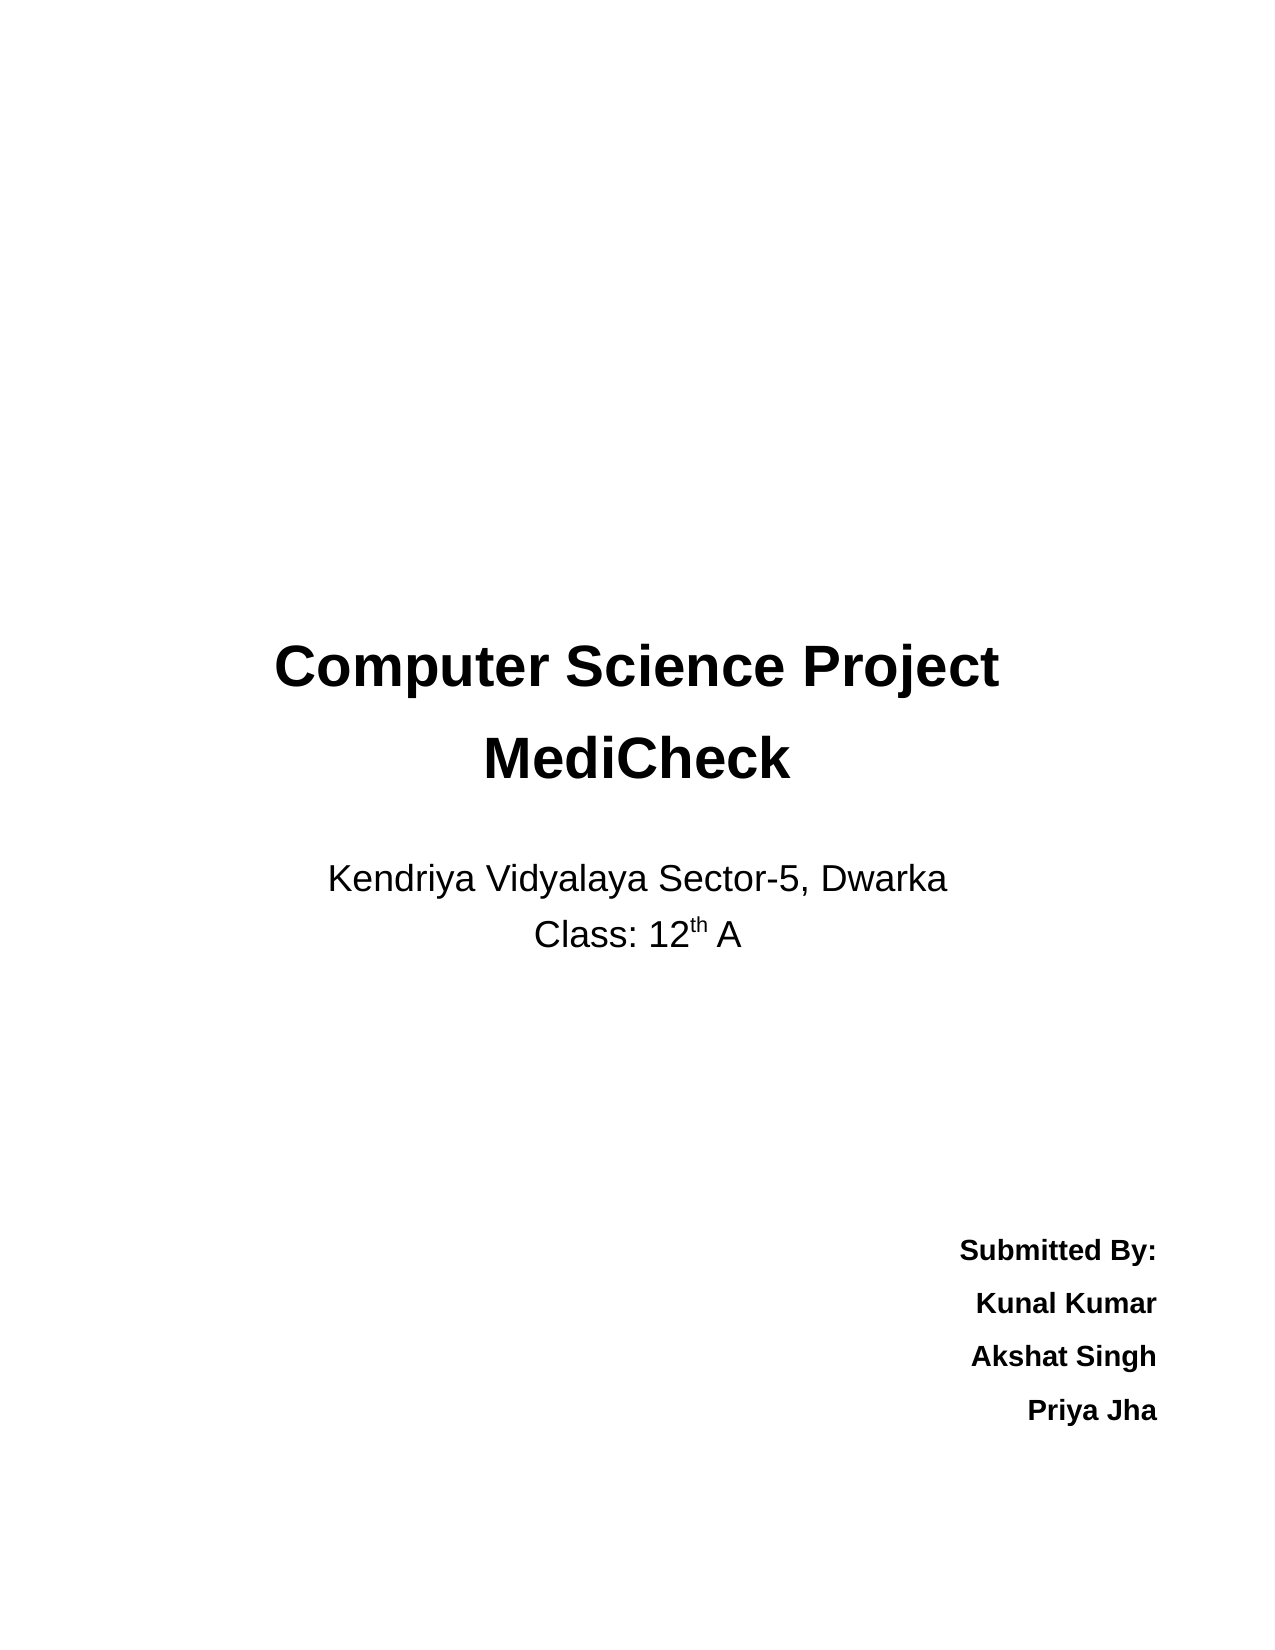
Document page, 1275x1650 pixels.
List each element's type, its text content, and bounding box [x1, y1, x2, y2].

subtitle Kendriya Vidyalaya Sector-5, Dwarka [118, 856, 1157, 899]
subtitle Class: 12th A [118, 912, 1157, 955]
title MediCheck [118, 723, 1157, 791]
title Computer Science Project [118, 631, 1157, 698]
text Priya Jha [118, 1392, 1157, 1426]
text Submitted By: [118, 1233, 1157, 1267]
text Akshat Singh [118, 1339, 1157, 1373]
text Kunal Kumar [118, 1286, 1157, 1320]
